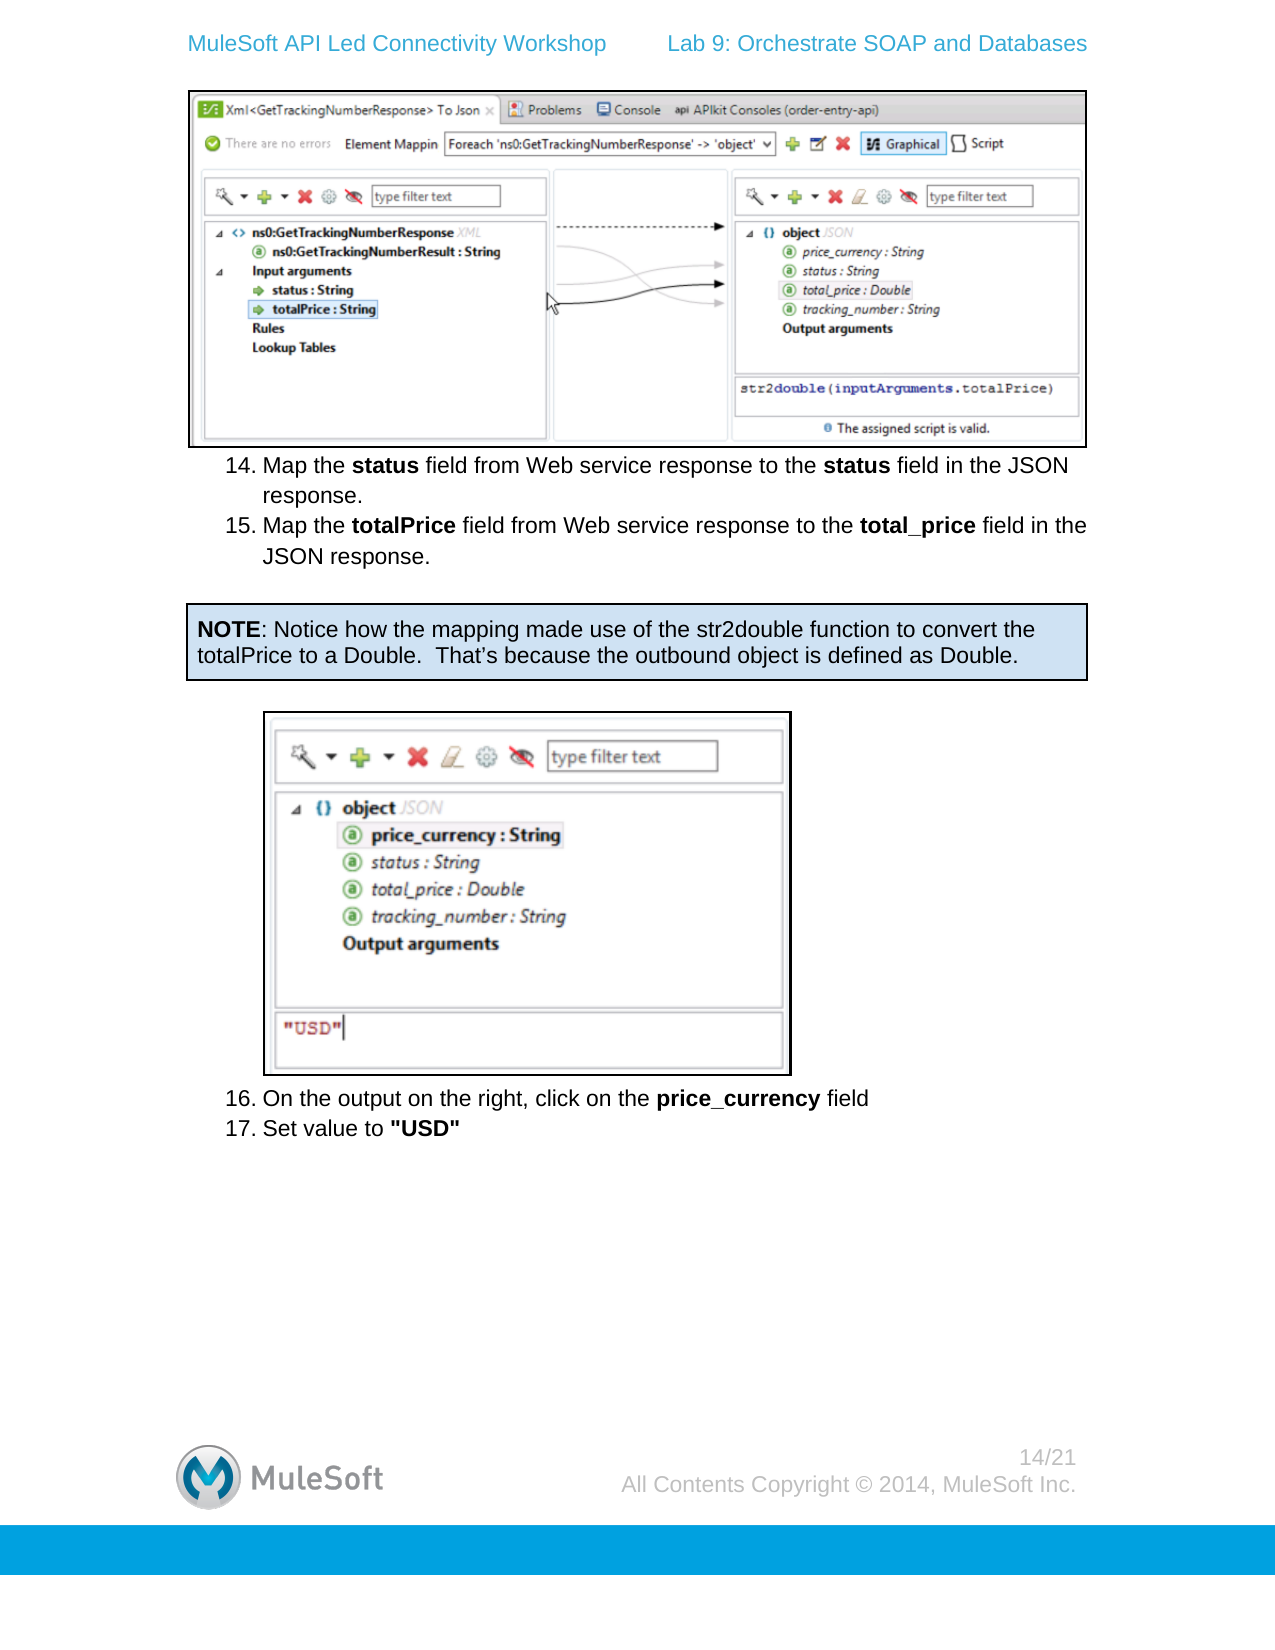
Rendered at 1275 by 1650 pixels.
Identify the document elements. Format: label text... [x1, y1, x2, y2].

list On the output on the right, click on the price_currency field [225, 1084, 1087, 1111]
picture [265, 713, 789, 1074]
list Set value to "USD" [225, 1115, 1087, 1141]
picture [176, 1444, 385, 1511]
picture [190, 92, 1085, 446]
table_header NOTE: Notice how the mapping made use of the str2double function to convert the totalPrice to a Double. That’s because the outbound object is defined as Double. [188, 605, 1086, 679]
list Map the status field from Web service response to the status field in the JSON response. [225, 452, 1087, 509]
list Map the totalPrice field from Web service response to the total_price field in the JSON response. [225, 512, 1087, 569]
